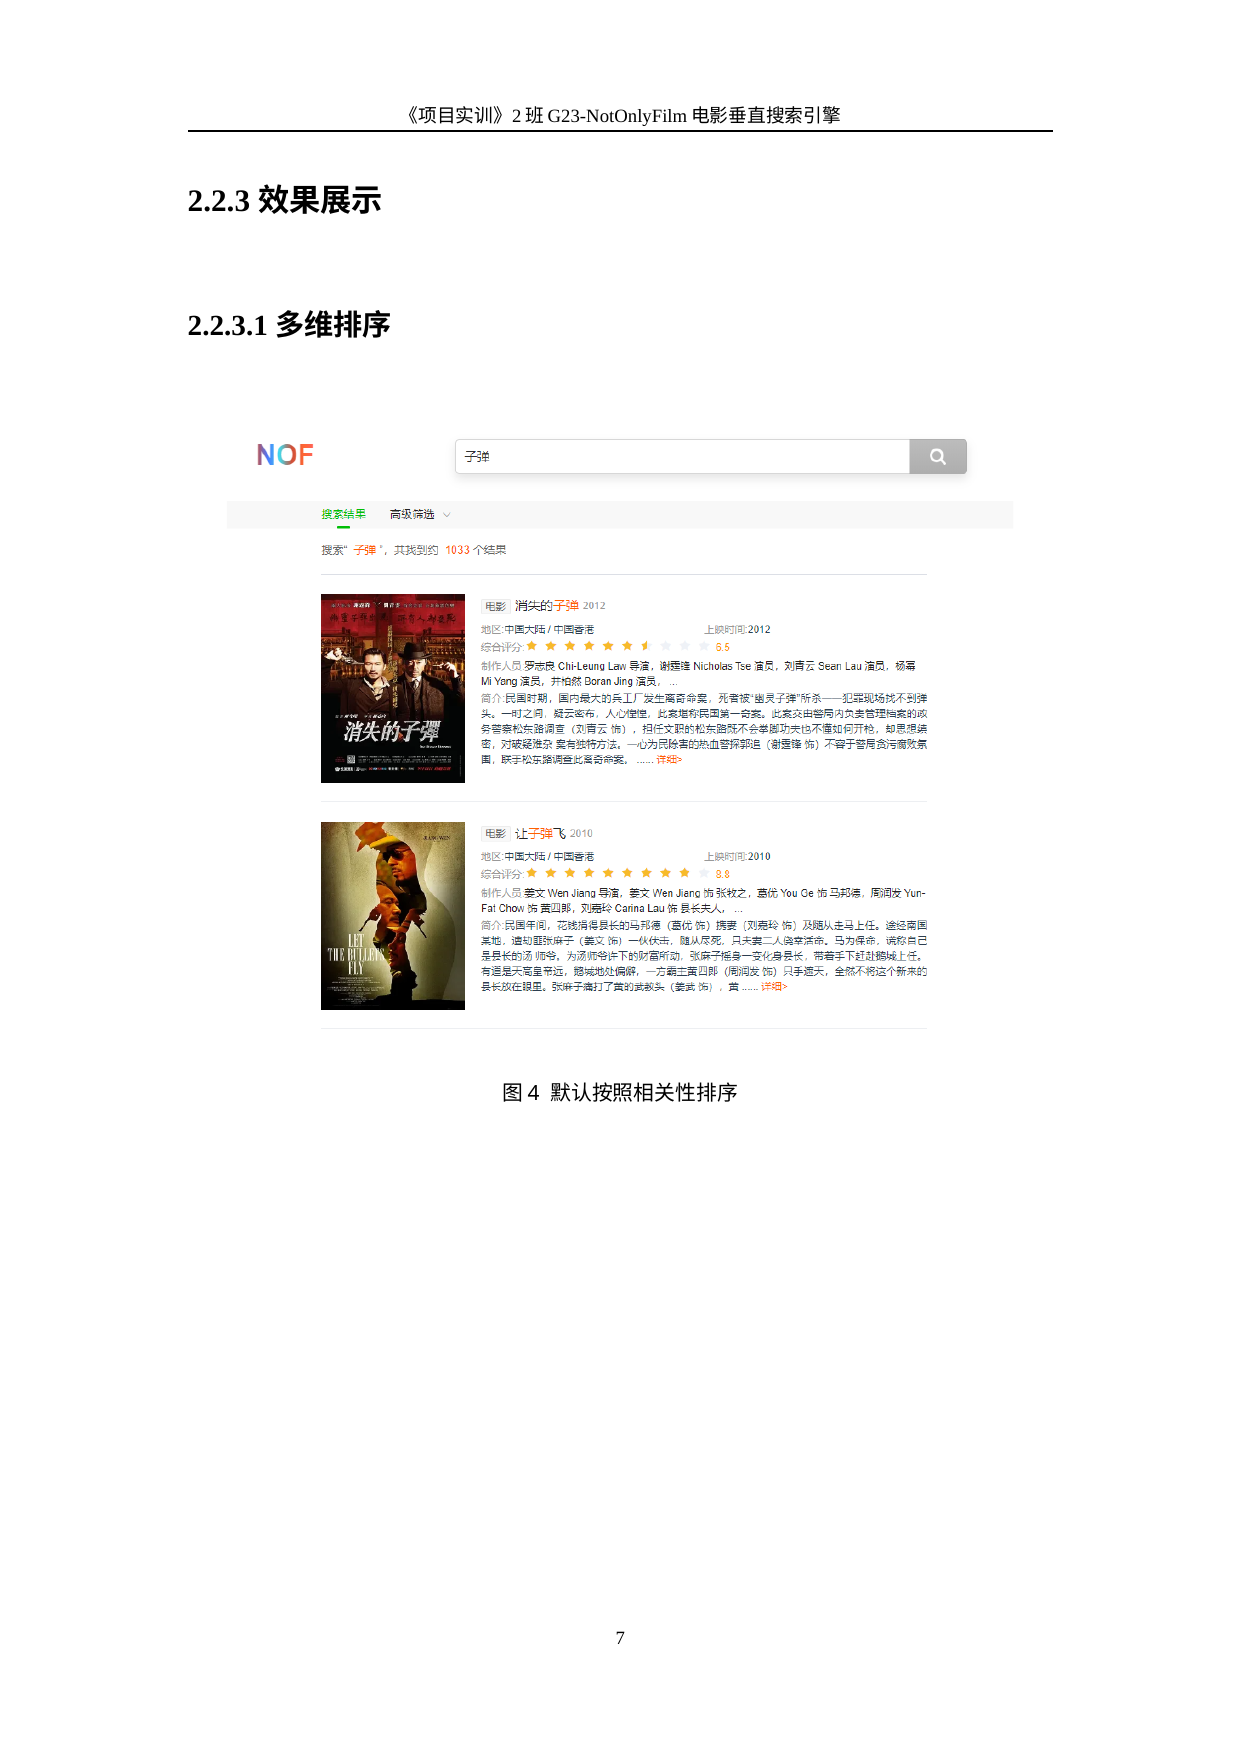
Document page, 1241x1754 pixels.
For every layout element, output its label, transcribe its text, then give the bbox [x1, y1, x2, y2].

subtitle 多维排序 [187, 290, 1053, 355]
text 图4 默认按照相关性排序 [187, 1076, 1053, 1108]
subtitle 效果展示 [187, 165, 1053, 230]
picture [226, 409, 1014, 1038]
